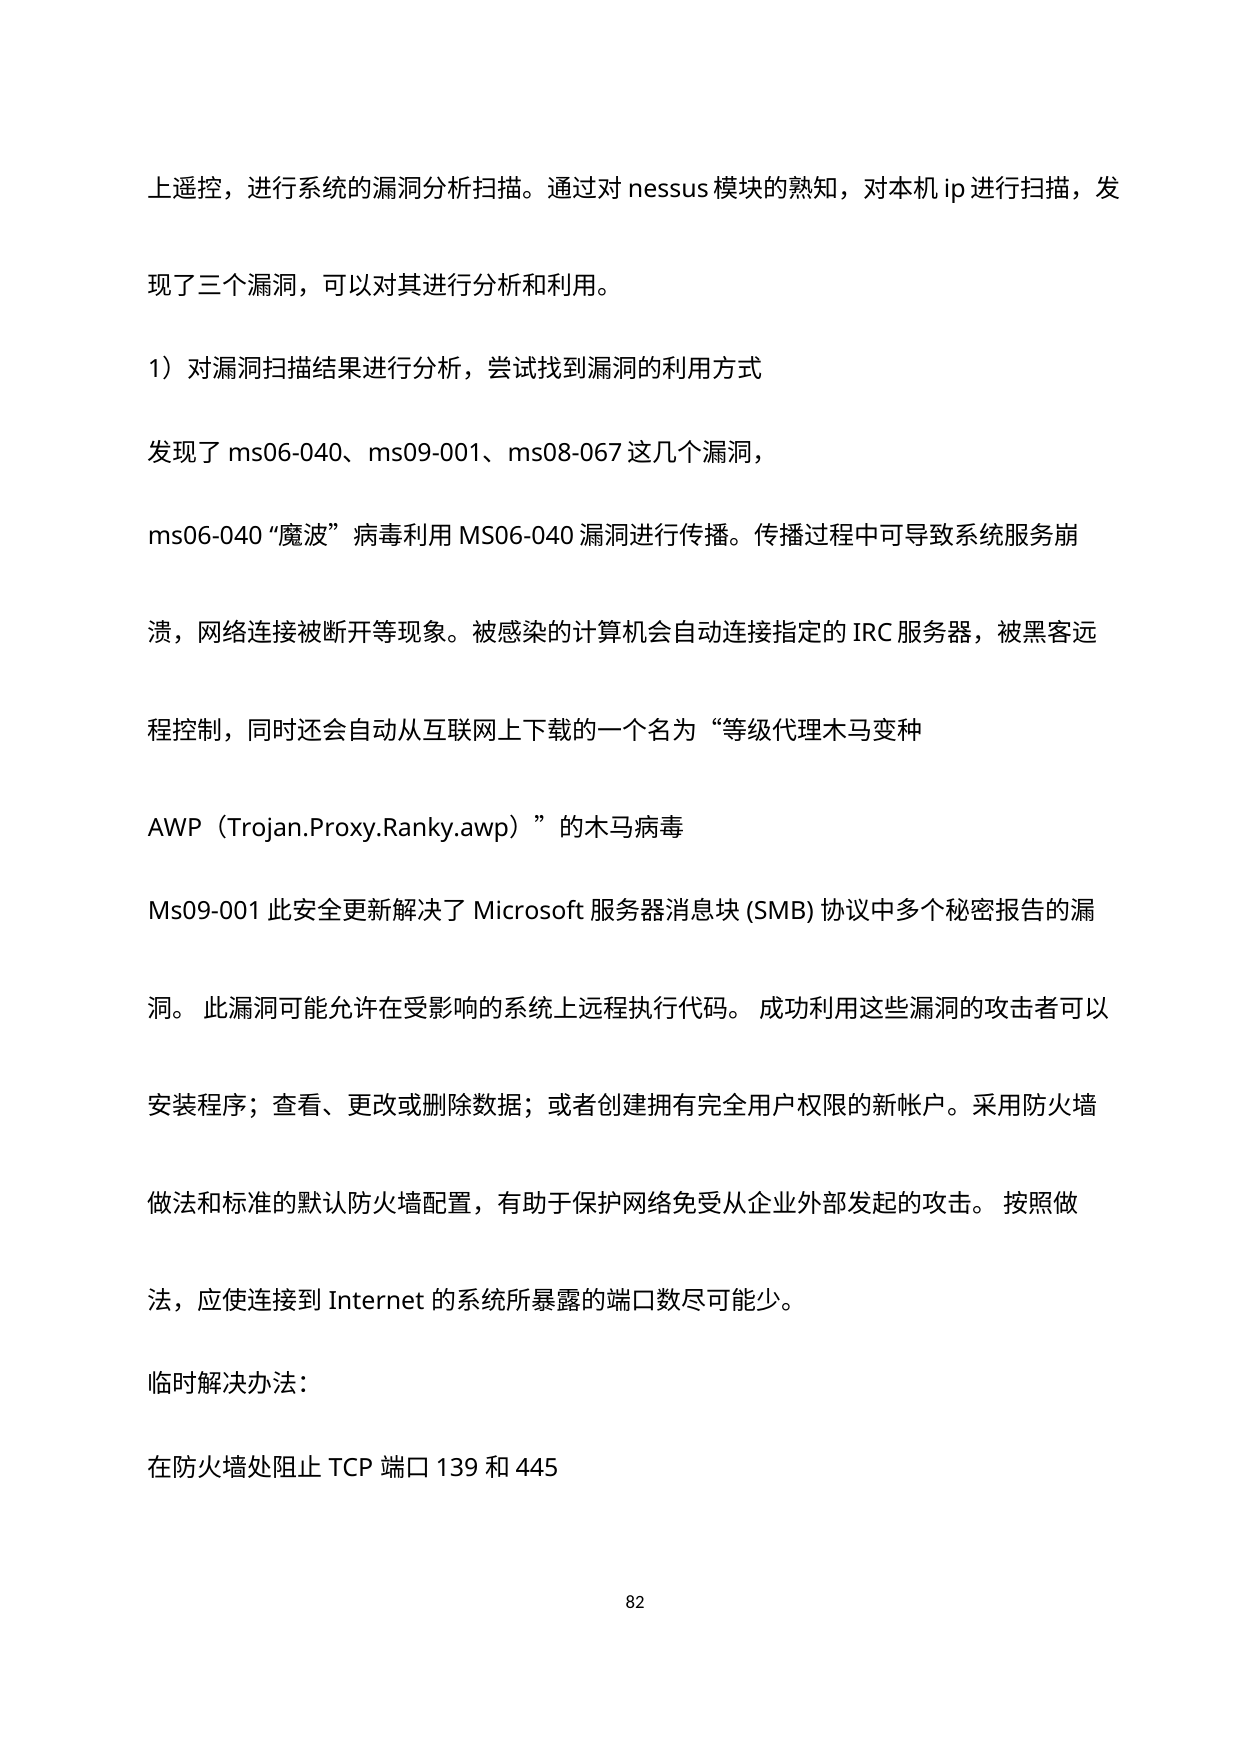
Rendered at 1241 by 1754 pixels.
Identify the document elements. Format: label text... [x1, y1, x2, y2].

text 临时解决办法： [148, 1349, 1122, 1414]
text 在防火墙处阻止 TCP 端口 139 和 445 [148, 1433, 1122, 1498]
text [148, 154, 1122, 316]
text Ms09-001此安全更新解决了 Microsoft 服务器消息块 (SMB) 协议中多个秘密报告的漏洞。 此漏洞可能允许在受影响的系统上远程执行代码。 成功利用这些漏洞的攻击者可以安装程序；查看、更改或删除数据；或者创建拥有完全用户权限的新帐户。采用防火墙做法和标准的默认防火墙配置，有助于保护网络免受从企业外部发起的攻击。 按照做法，应使连接到 Internet 的系统所暴露的端口数尽可能少。 [148, 876, 1122, 1331]
text ms06-040 “魔波”病毒利用MS06-040漏洞进行传播。传播过程中可导致系统服务崩溃，网络连接被断开等现象。被感染的计算机会自动连接指定的IRC服务器，被黑客远程控制，同时还会自动从互联网上下载的一个名为“等级代理木马变种AWP（Trojan.Proxy.Ranky.awp）”的木马病毒 [148, 501, 1122, 858]
text 发现了ms06-040、ms09-001、ms08-067这几个漏洞， [148, 418, 1122, 483]
text 1）对漏洞扫描结果进行分析，尝试找到漏洞的利用方式 [148, 334, 1122, 399]
